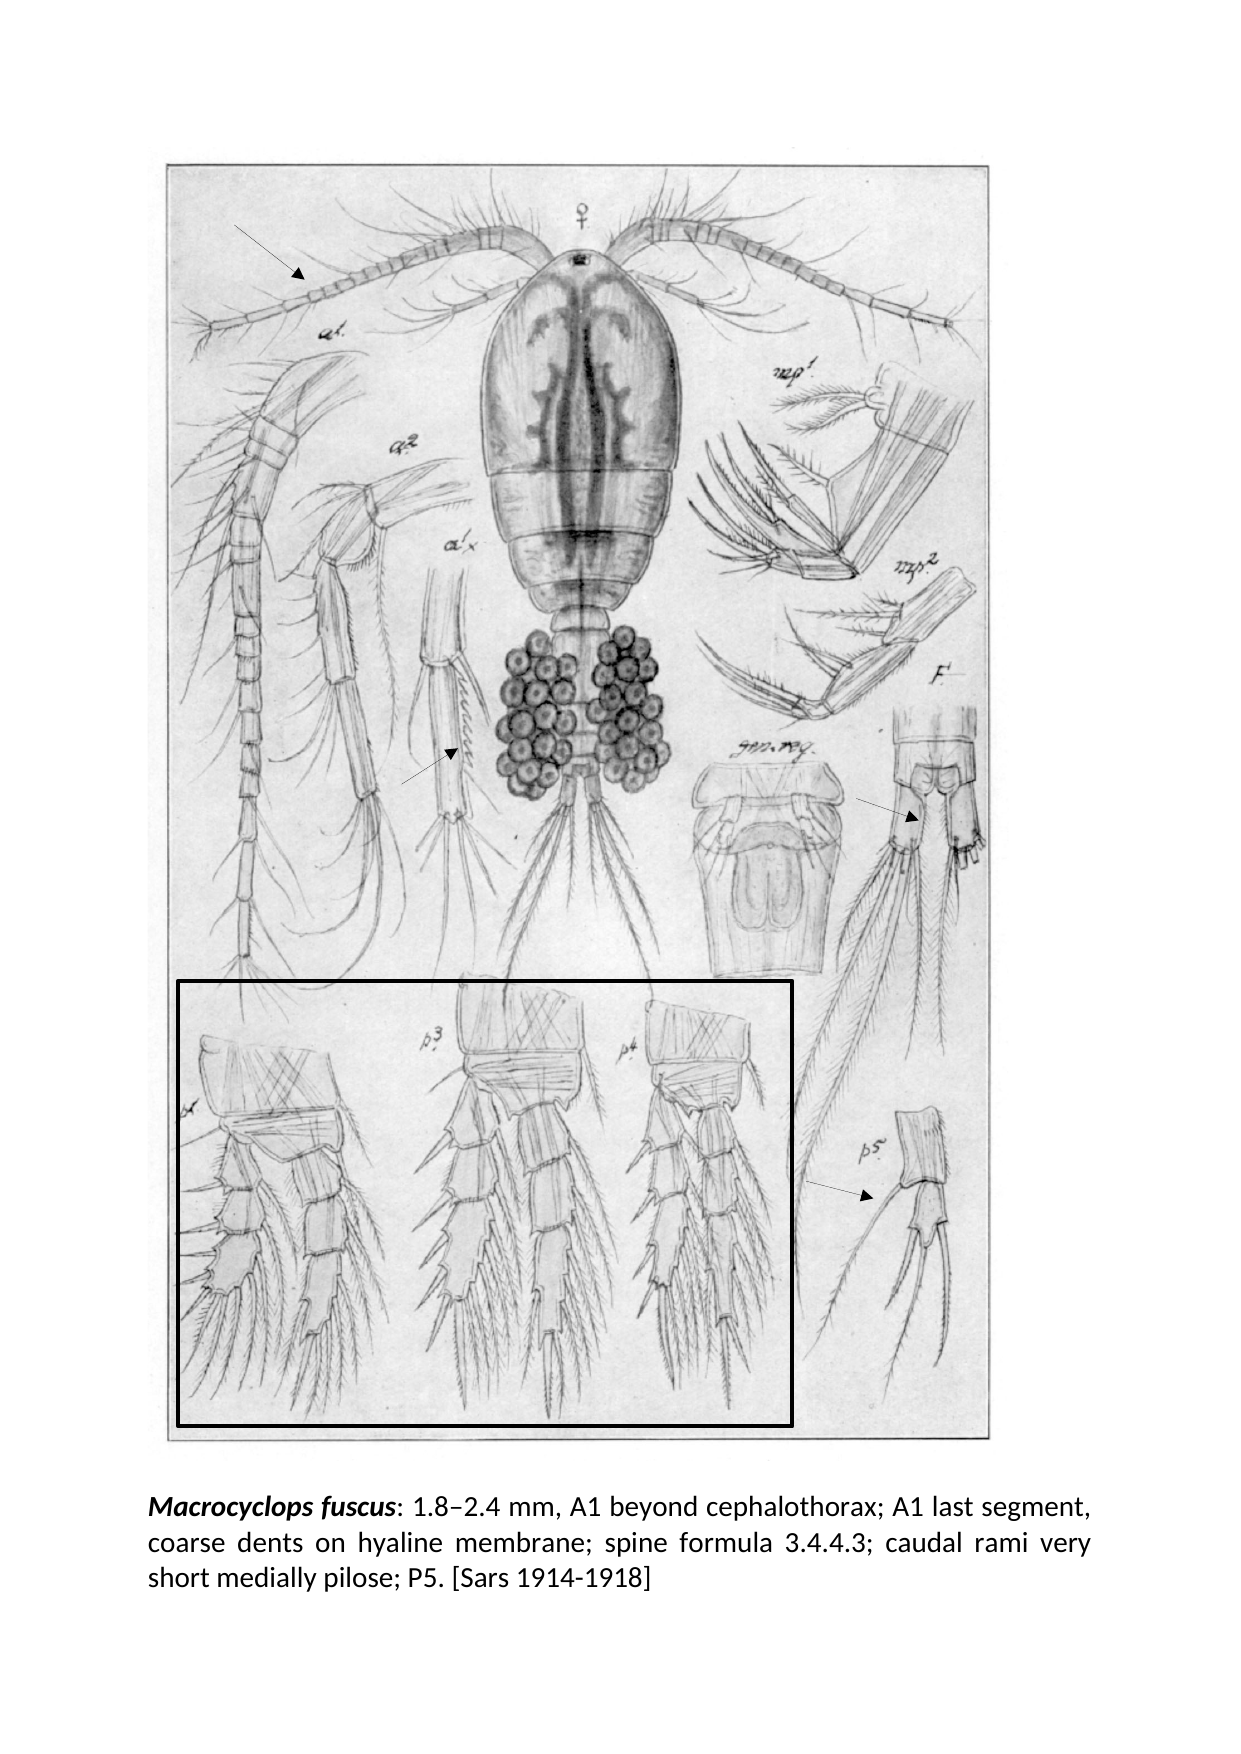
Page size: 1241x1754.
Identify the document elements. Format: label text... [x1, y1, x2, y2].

picture [147, 147, 1009, 1461]
text Macrocyclops fuscus: 1.8‒2.4 mm, A1 beyond cephalothorax; A1 last segment, coarse dents on hyaline membrane; spine formula 3.4.4.3; caudal rami very short medially pilose; P5. [Sars 1914-1918] [148, 1488, 1093, 1595]
